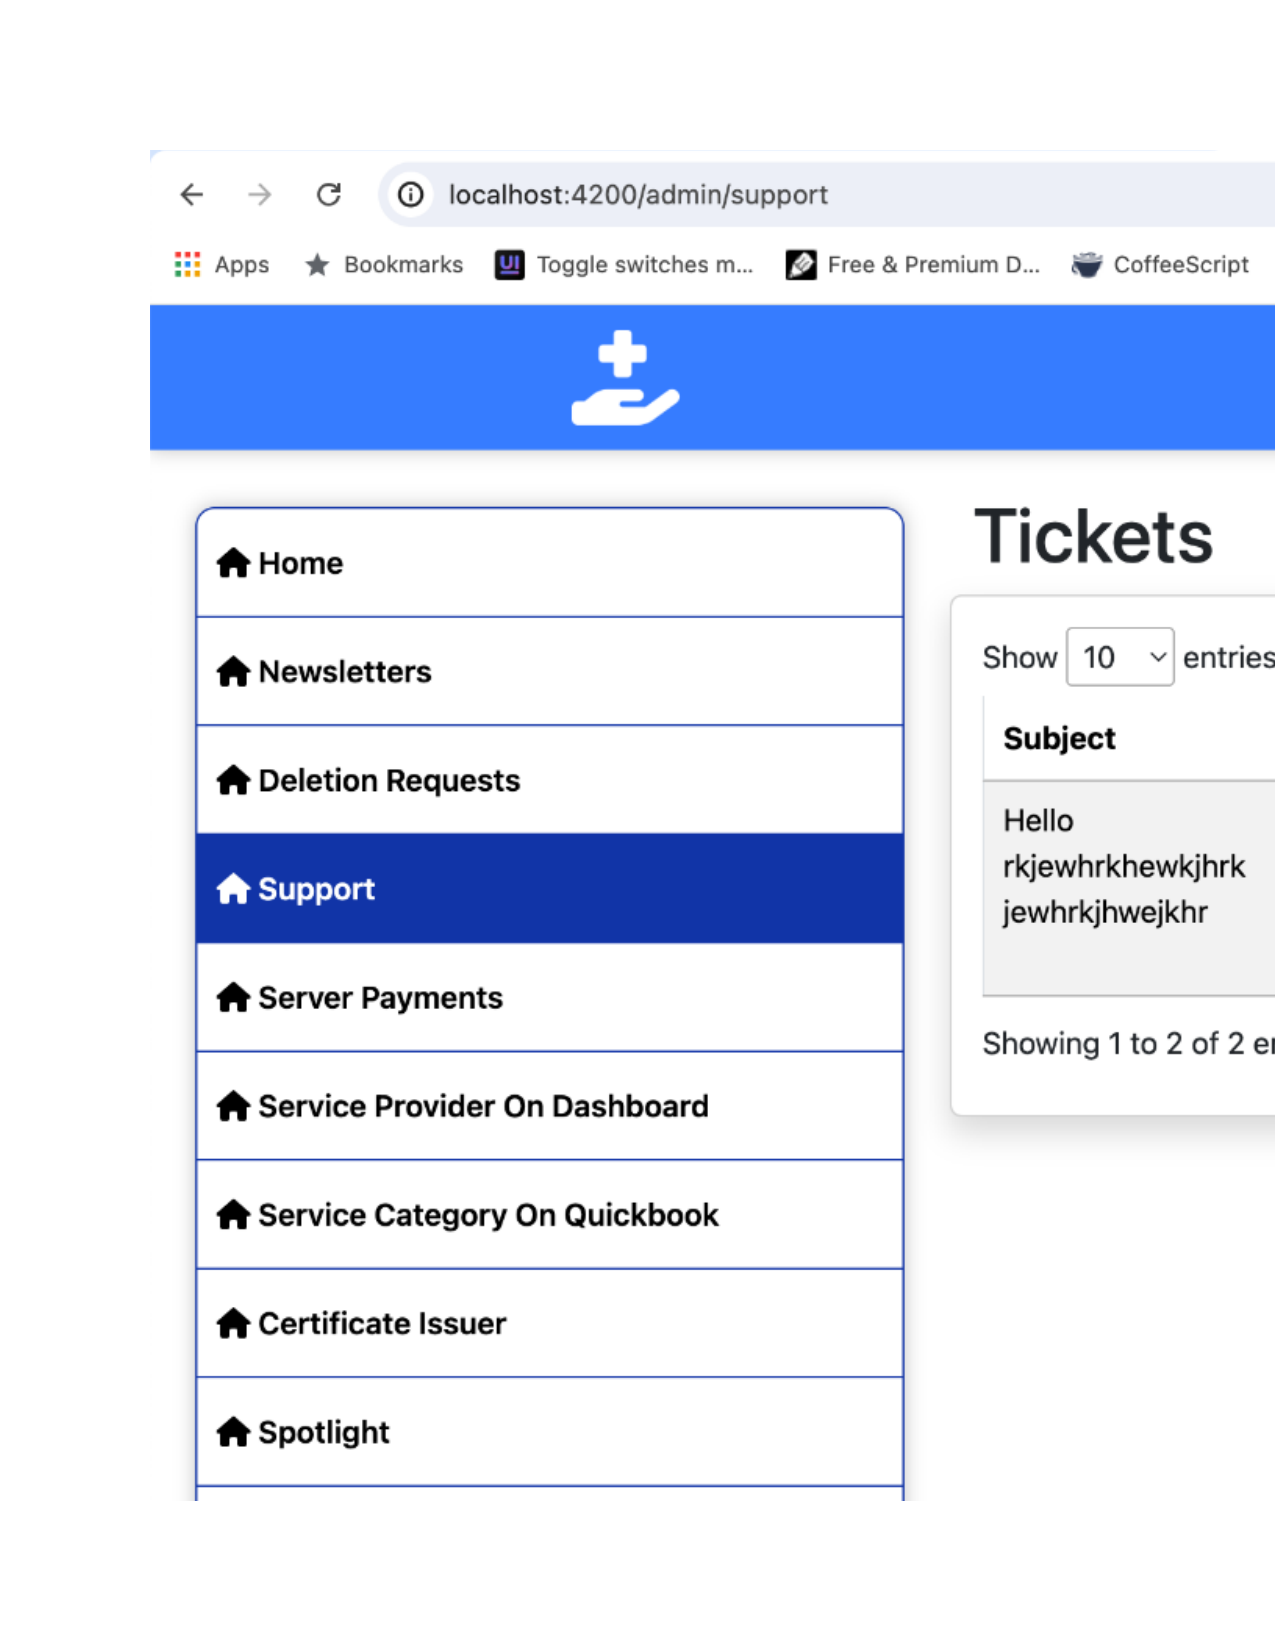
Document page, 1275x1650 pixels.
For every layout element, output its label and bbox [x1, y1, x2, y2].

picture [150, 150, 1275, 1501]
